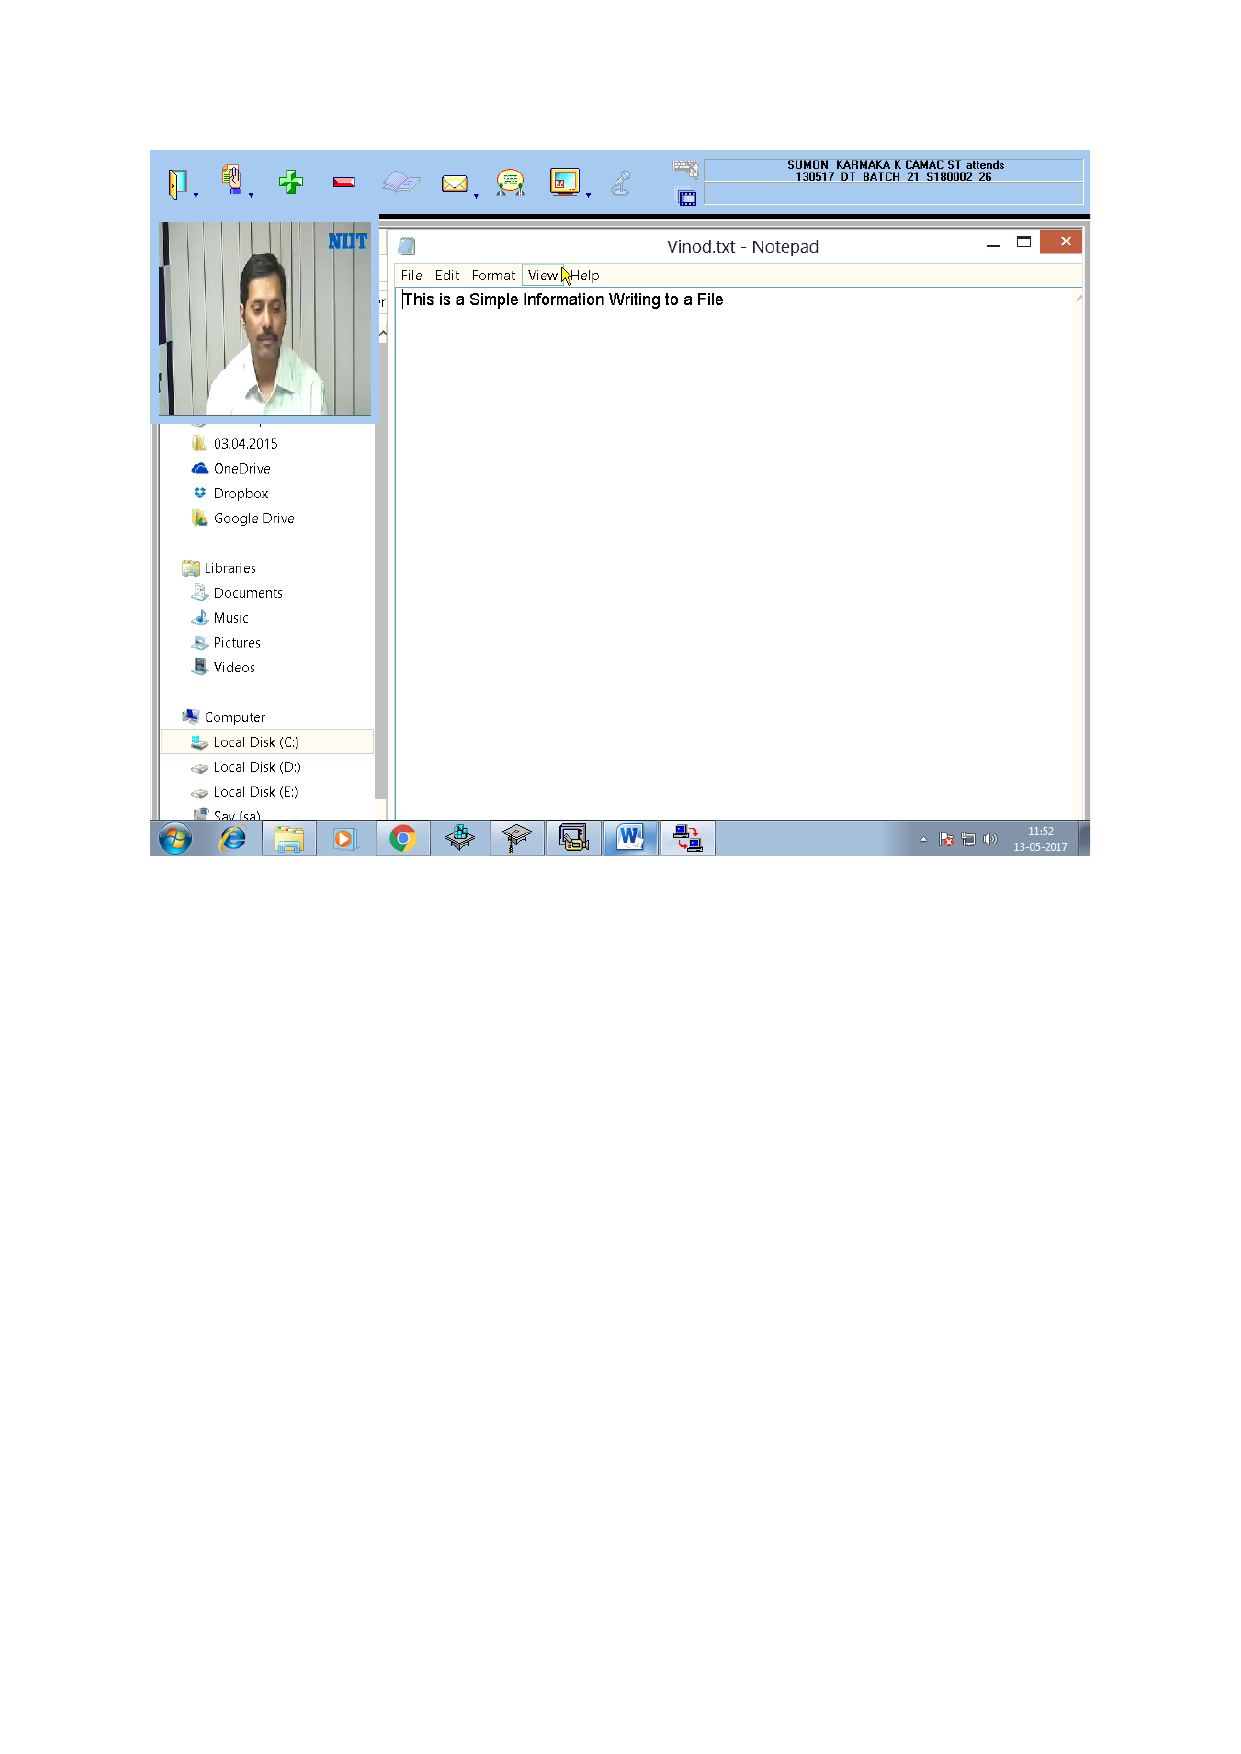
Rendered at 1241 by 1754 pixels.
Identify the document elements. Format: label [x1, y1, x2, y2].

picture [150, 150, 1091, 856]
